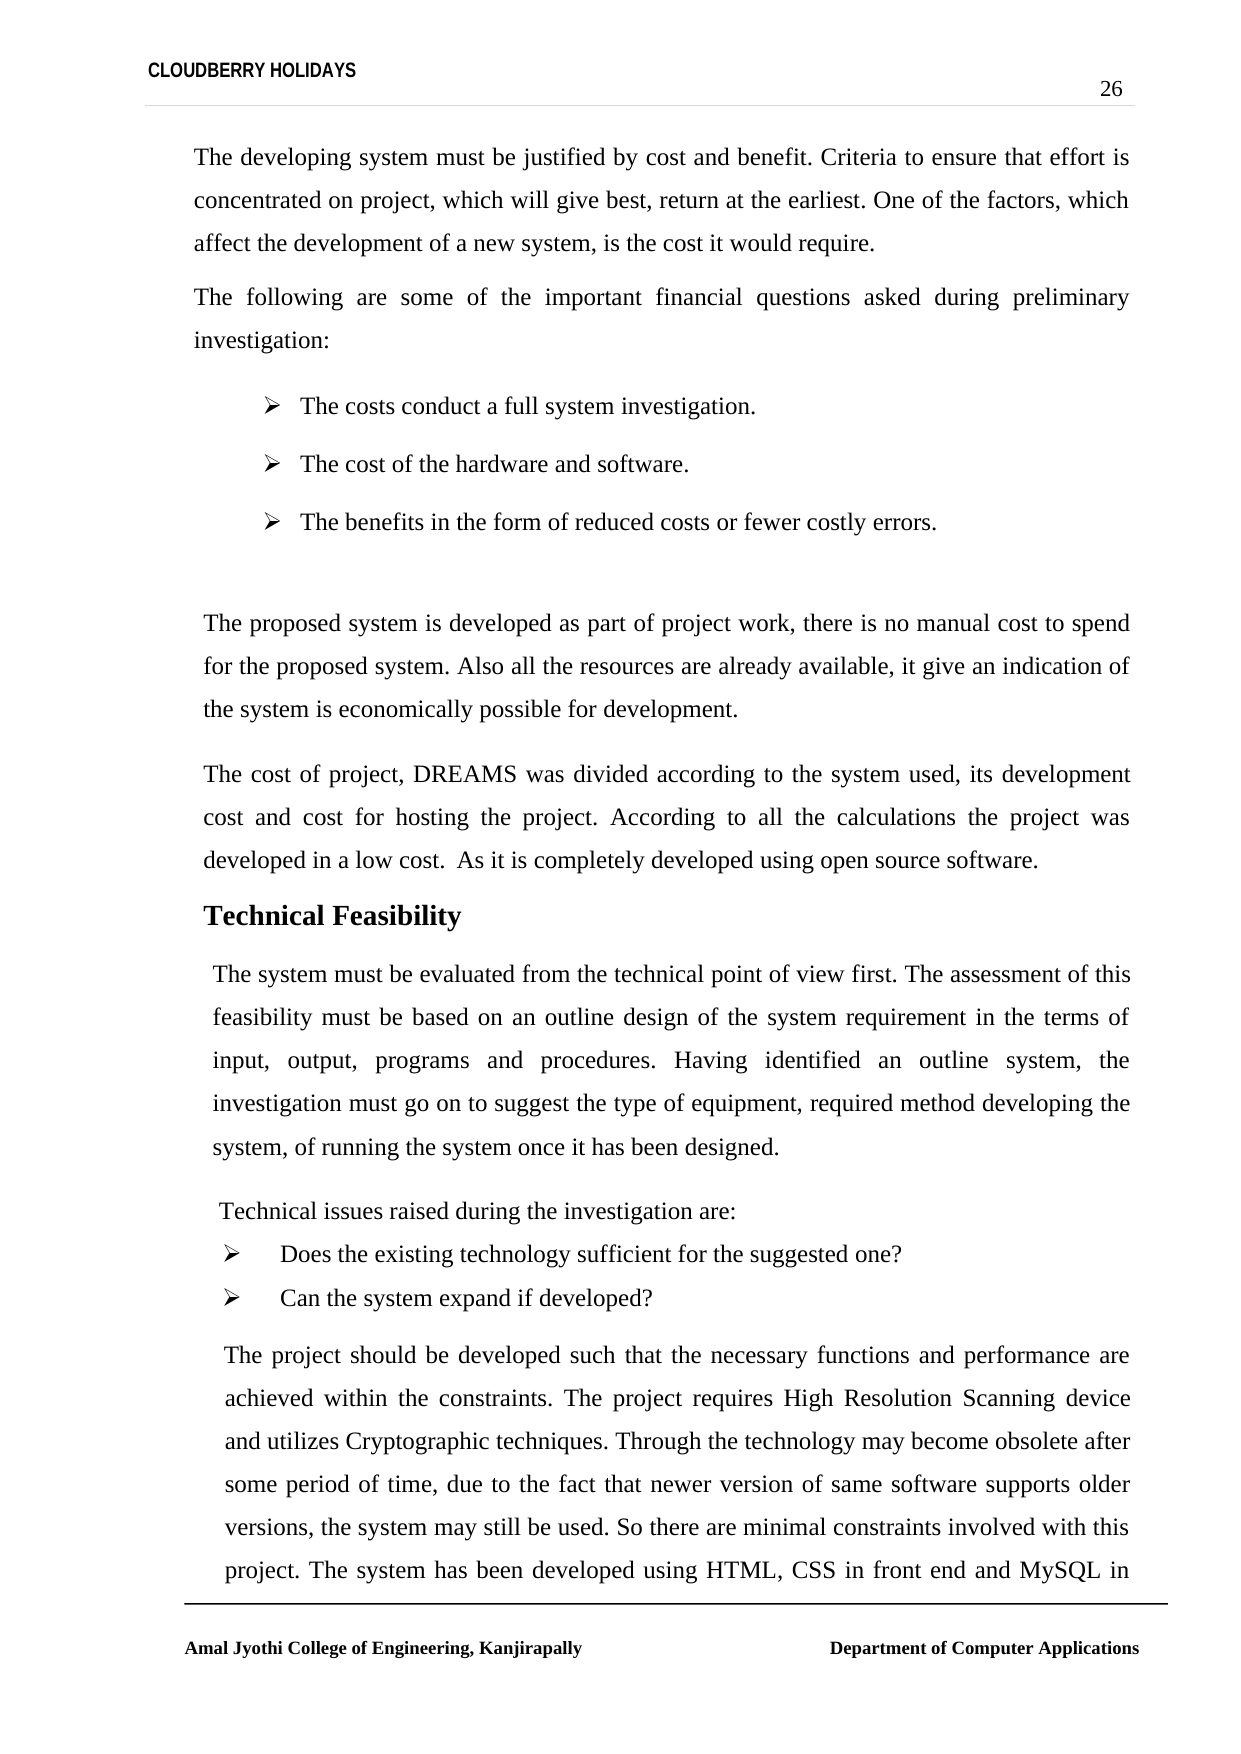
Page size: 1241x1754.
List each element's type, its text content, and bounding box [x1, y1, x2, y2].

text Technical issues raised during the investigation are: [212, 1196, 987, 1225]
text The following are some of the important financial questions asked during preliminary investigation: [194, 282, 1131, 354]
list The costs conduct a full system investigation. [262, 391, 987, 419]
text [223, 1340, 1131, 1584]
list Can the system expand if developed? [222, 1283, 987, 1311]
list The cost of the hardware and software. [262, 449, 987, 478]
list The benefits in the form of reduced costs or fewer costly errors. [262, 507, 987, 536]
text The system must be evaluated from the technical point of view first. The assessment of this feasibility must be based on an outline design of the system requirement in the terms of input, output, programs and procedures. Having identified an outline system, the investigation must go on to suggest the type of equipment, required method developing the system, of running the system once it has been designed. [212, 959, 1131, 1160]
list Does the existing technology sufficient for the suggested one? [222, 1239, 987, 1268]
text The developing system must be justified by cost and benefit. Criteria to ensure that effort is concentrated on project, which will give best, return at the earliest. One of the factors, which affect the development of a new system, is the cost it would require. [194, 142, 1131, 257]
text The cost of project, DREAMS was divided according to the system used, its development cost and cost for hosting the project. According to all the calculations the project was developed in a low cost. As it is completely developed using open source software. [203, 759, 1131, 874]
text The proposed system is developed as part of project work, there is no manual cost to spend for the proposed system. Also all the resources are already available, it give an indication of the system is economically possible for development. [203, 608, 1131, 723]
subtitle Technical Feasibility [203, 898, 987, 931]
